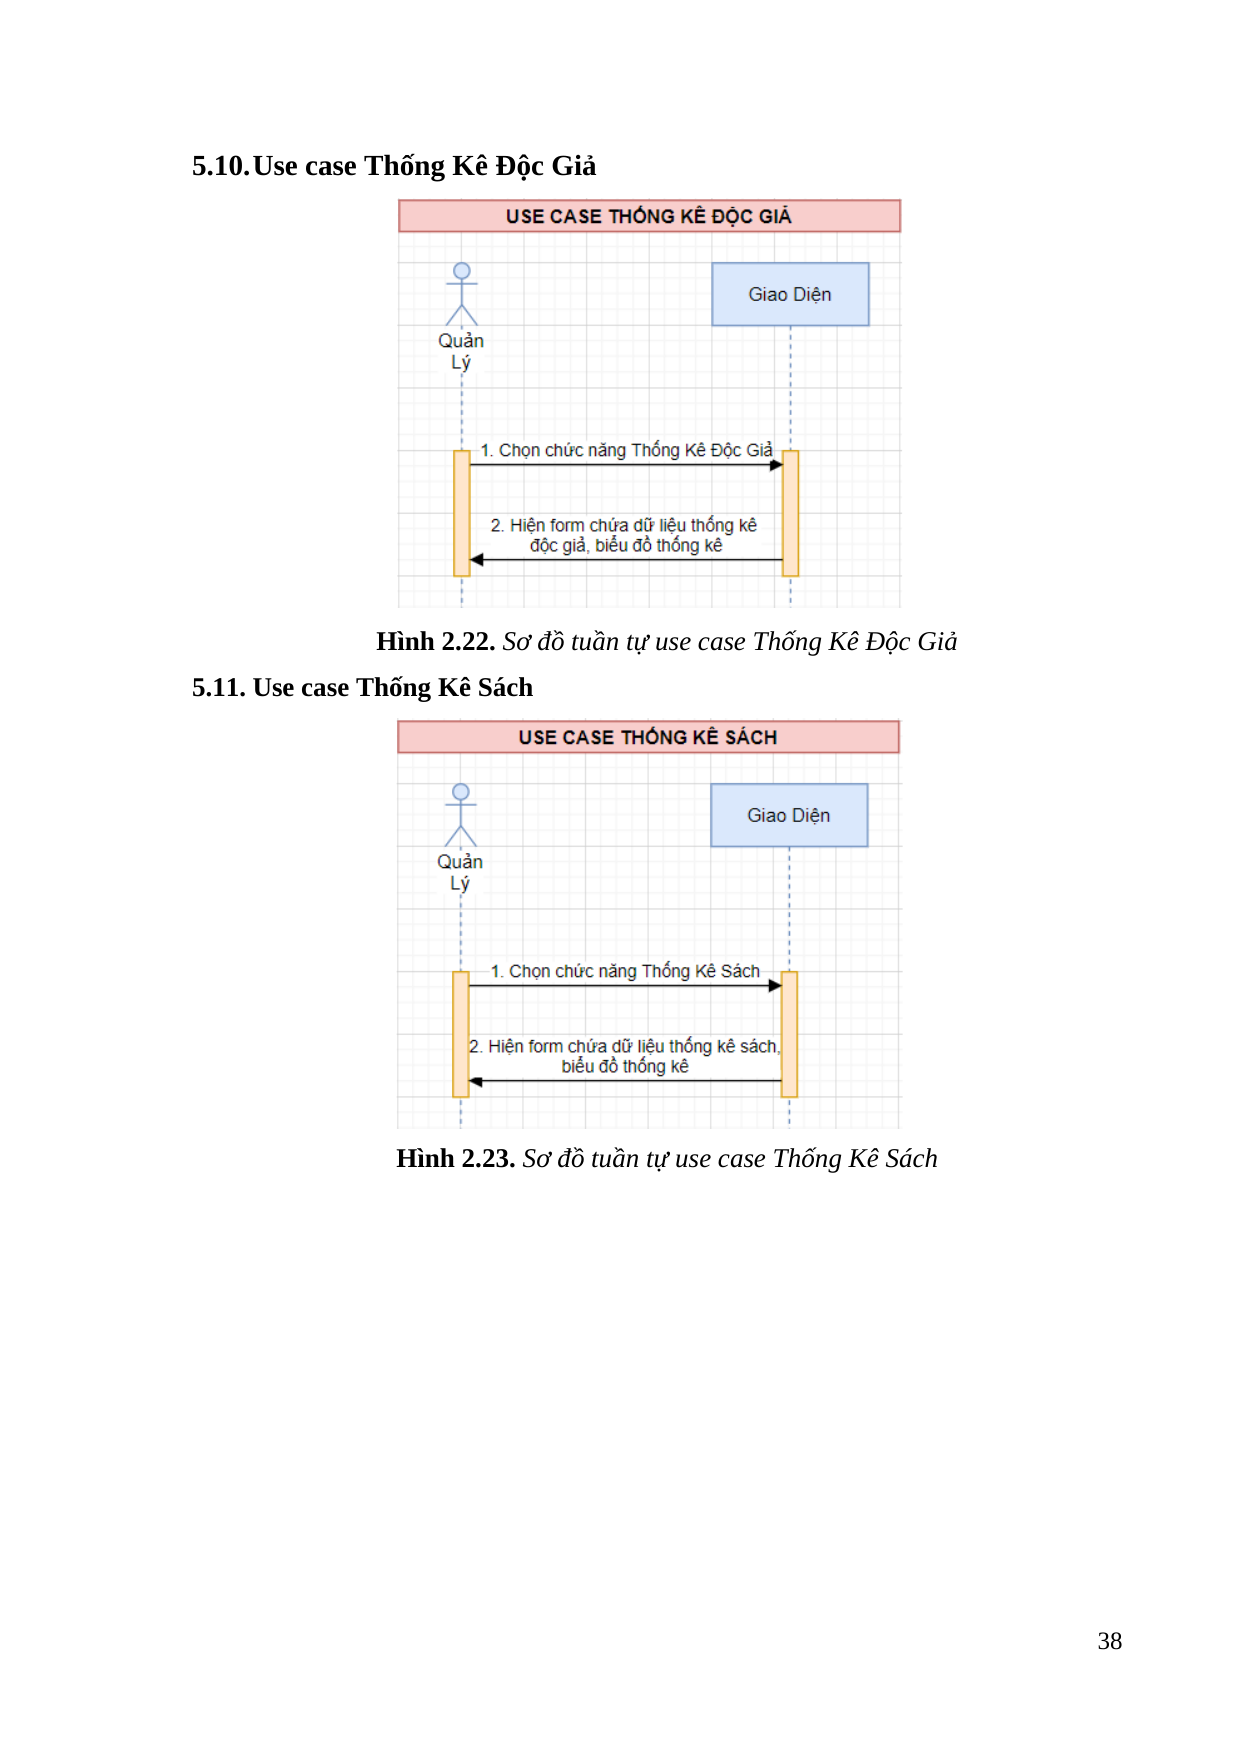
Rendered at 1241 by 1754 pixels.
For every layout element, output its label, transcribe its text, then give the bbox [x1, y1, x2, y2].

list Use case Thống Kê Độc Giả [192, 148, 1122, 181]
list Use case Thống Kê Sách [192, 671, 1122, 703]
text Hình 2.22. Sơ đồ tuần tự use case Thống Kê Độc Giả [215, 625, 1122, 656]
text Hình 2.23. Sơ đồ tuần tự use case Thống Kê Sách [215, 1142, 1122, 1174]
